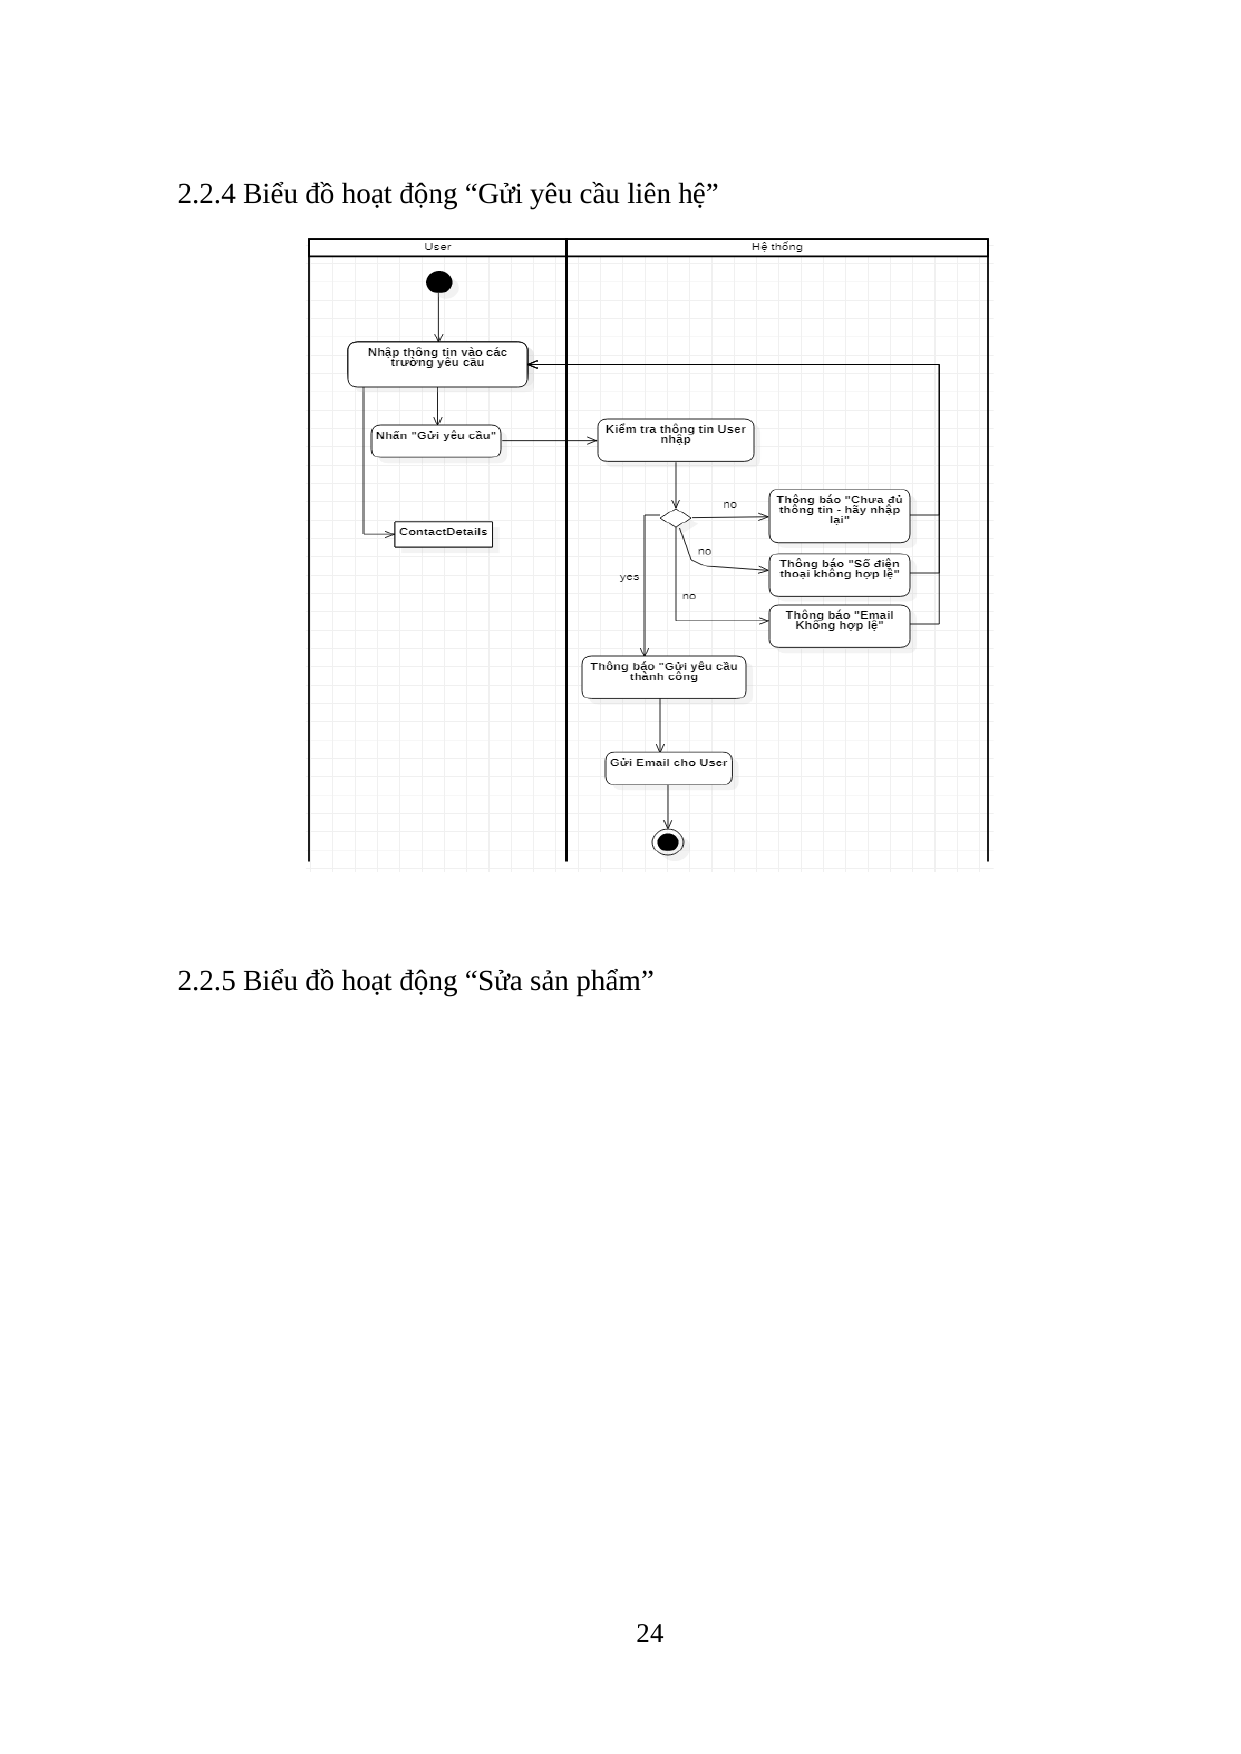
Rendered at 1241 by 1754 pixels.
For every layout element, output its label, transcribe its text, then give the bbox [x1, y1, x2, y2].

subtitle 2.2.4 Biểu đồ hoạt động “Gửi yêu cầu liên hệ” [177, 176, 1122, 209]
subtitle 2.2.5 Biểu đồ hoạt động “Sửa sản phẩm” [177, 963, 1122, 997]
picture [305, 238, 994, 872]
